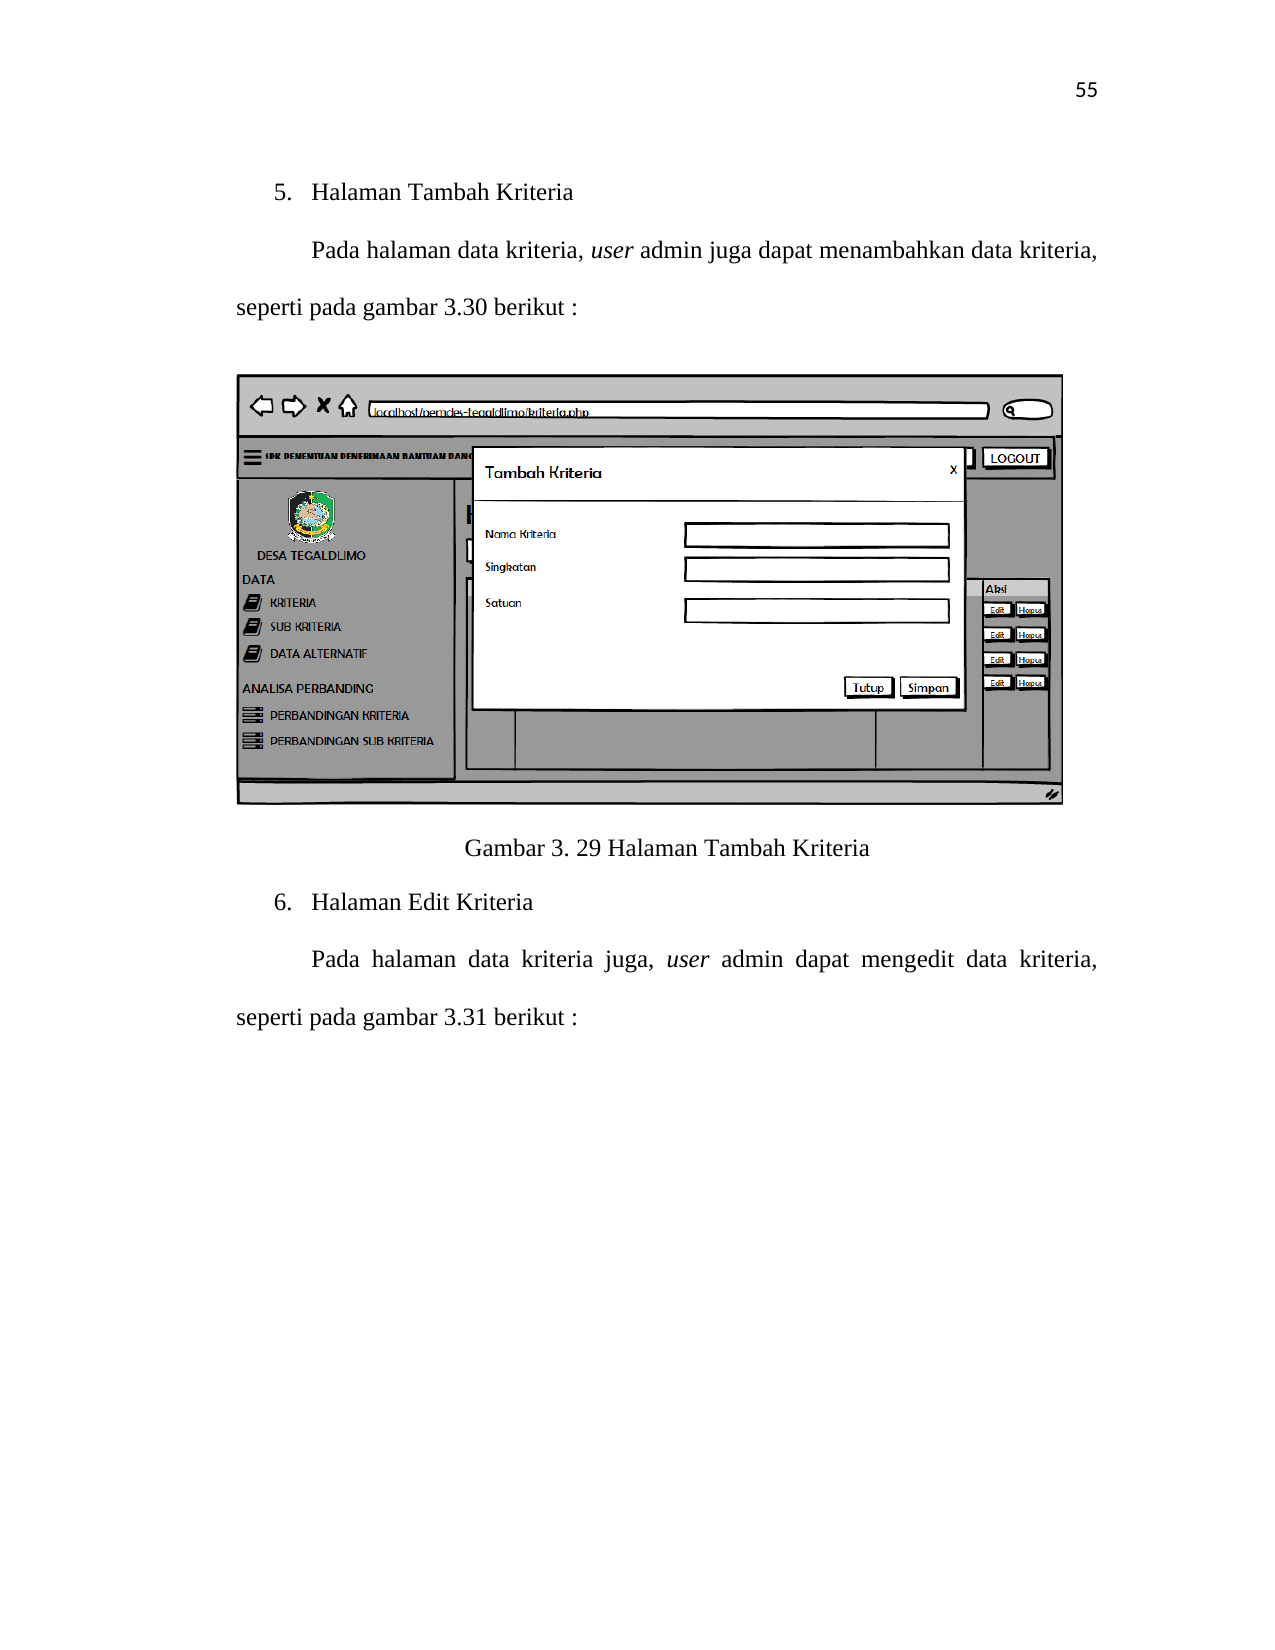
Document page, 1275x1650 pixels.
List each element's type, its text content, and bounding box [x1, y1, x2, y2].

list Halaman Tambah Kriteria [274, 177, 1098, 206]
text Pada halaman data kriteria, user admin juga dapat menambahkan data kriteria, seperti pada gambar 3.30 berikut : [236, 235, 1098, 321]
picture [236, 374, 1063, 805]
list Halaman Edit Kriteria [274, 887, 1098, 915]
text Pada halaman data kriteria juga, user admin dapat mengedit data kriteria, seperti pada gambar 3.31 berikut : [236, 944, 1098, 1030]
text Gambar 3. 29 Halaman Tambah Kriteria [236, 833, 1098, 862]
